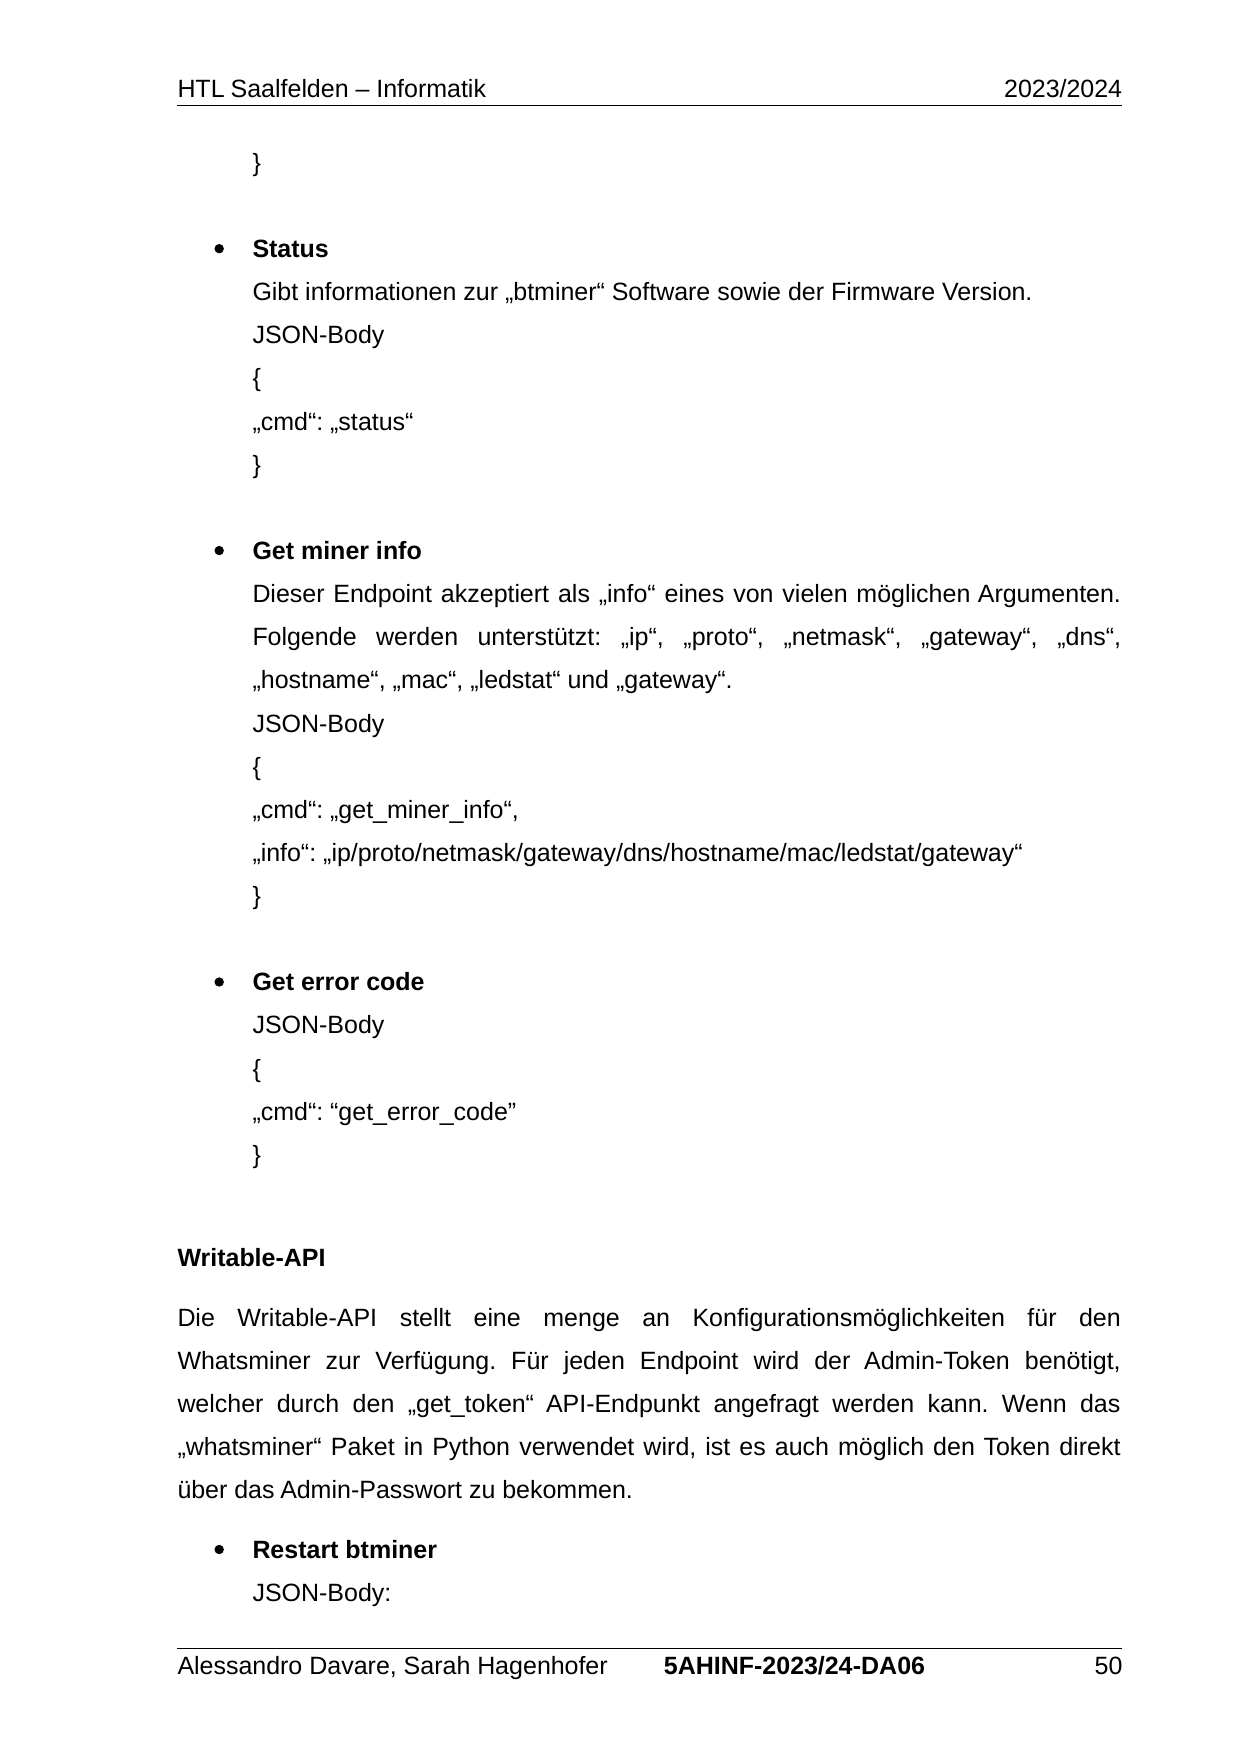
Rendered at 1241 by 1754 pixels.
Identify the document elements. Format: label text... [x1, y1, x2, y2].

list Get error code [215, 967, 1122, 996]
list Restart btminer [215, 1535, 1122, 1564]
list Gibt informationen zur „btminer“ Software sowie der Firmware Version. [252, 277, 1122, 306]
list „cmd“: „status“ [252, 407, 1122, 435]
list JSON-Body [252, 708, 1122, 737]
list „cmd“: „get_miner_info“, [252, 795, 1122, 823]
list JSON-Body [252, 320, 1122, 349]
list { [252, 363, 1122, 392]
list Status [215, 234, 1122, 263]
list } [252, 148, 1122, 176]
list } [252, 450, 1122, 478]
list „cmd“: “get_error_code” [252, 1097, 1122, 1126]
list „info“: „ip/proto/netmask/gateway/dns/hostname/mac/ledstat/gateway“ [252, 838, 1122, 867]
list { [252, 752, 1122, 780]
list Get miner info [215, 536, 1122, 565]
list } [252, 881, 1122, 910]
list { [252, 1054, 1122, 1082]
list JSON-Body [252, 1011, 1122, 1039]
text Writable-API [177, 1243, 1122, 1272]
list Dieser Endpoint akzeptiert als „info“ eines von vielen möglichen Argumenten. Folgende werden unterstützt: „ip“, „proto“, „netmask“, „gateway“, „dns“, „hostname“, „mac“, „ledstat“ und „gateway“. [252, 579, 1122, 694]
text Die Writable-API stellt eine menge an Konfigurationsmöglichkeiten für den Whatsminer zur Verfügung. Für jeden Endpoint wird der Admin-Token benötigt, welcher durch den „get_token“ API-Endpunkt angefragt werden kann. Wenn das „whatsminer“ Paket in Python verwendet wird, ist es auch möglich den Token direkt über das Admin-Passwort zu bekommen. [177, 1303, 1122, 1504]
list JSON-Body: [252, 1578, 1122, 1607]
list } [252, 1140, 1122, 1169]
